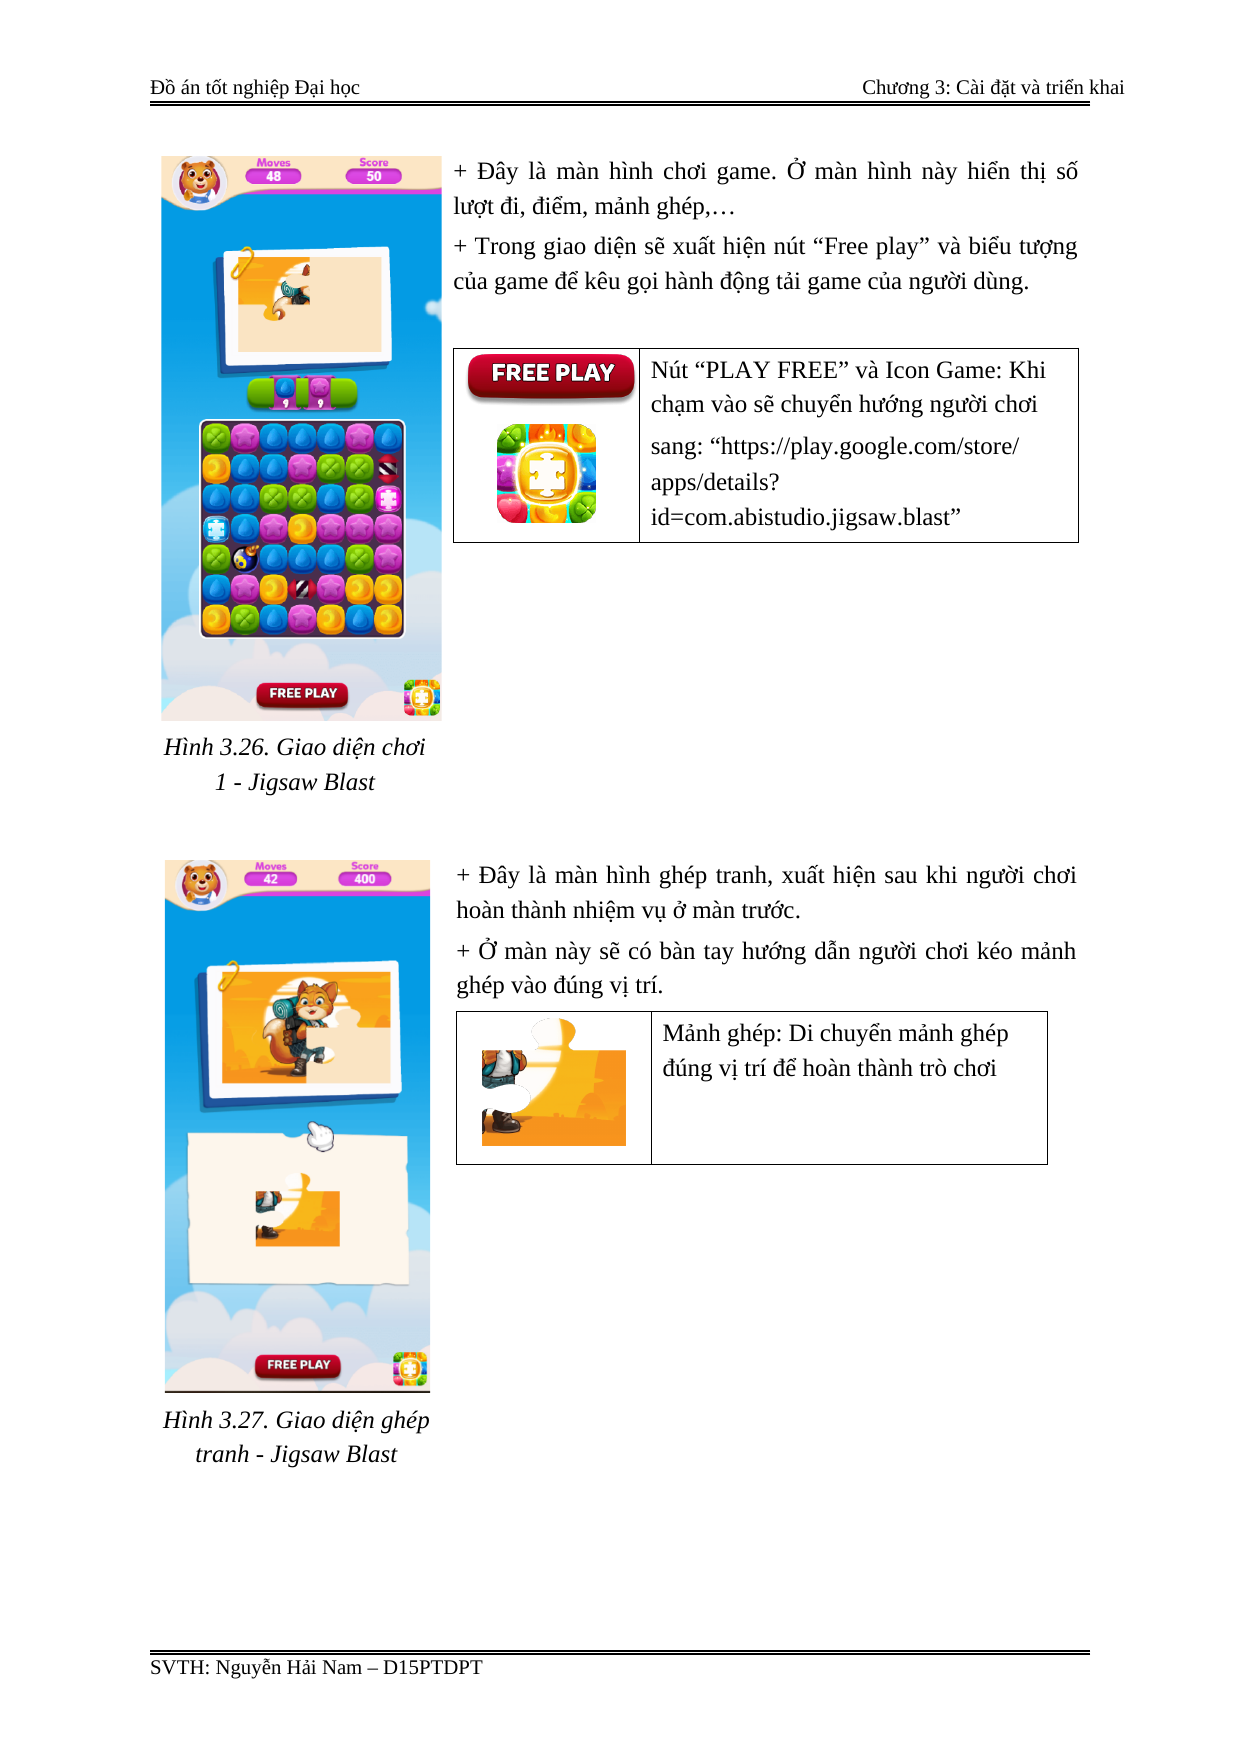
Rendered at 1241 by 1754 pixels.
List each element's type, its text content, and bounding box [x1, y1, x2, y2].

table_header + Đây là màn hình chơi game. Ở màn hình này hiển thị số lượt đi, điểm, mảnh ghép,… + Trong giao diện sẽ xuất hiện nút “Free play” và biểu tượng của game để kêu gọi hành động tải game của người dùng. [442, 150, 1090, 807]
picture [425, 298, 442, 322]
table_header Hình 3.27. Giao diện ghép tranh - Jigsaw Blast [150, 854, 445, 1480]
picture [161, 247, 442, 721]
picture [164, 860, 431, 911]
picture [464, 354, 638, 407]
table_header + Đây là màn hình ghép tranh, xuất hiện sau khi người chơi hoàn thành nhiệm vụ ở màn trước. + Ở màn này sẽ có bàn tay hướng dẫn người chơi kéo mảnh ghép vào đúng vị trí. [445, 854, 1089, 1480]
picture [482, 1018, 626, 1146]
picture [497, 424, 596, 523]
picture [161, 156, 442, 210]
picture [164, 961, 431, 1393]
table_header Hình 3.26. Giao diện chơi 1 - Jigsaw Blast [150, 150, 442, 807]
